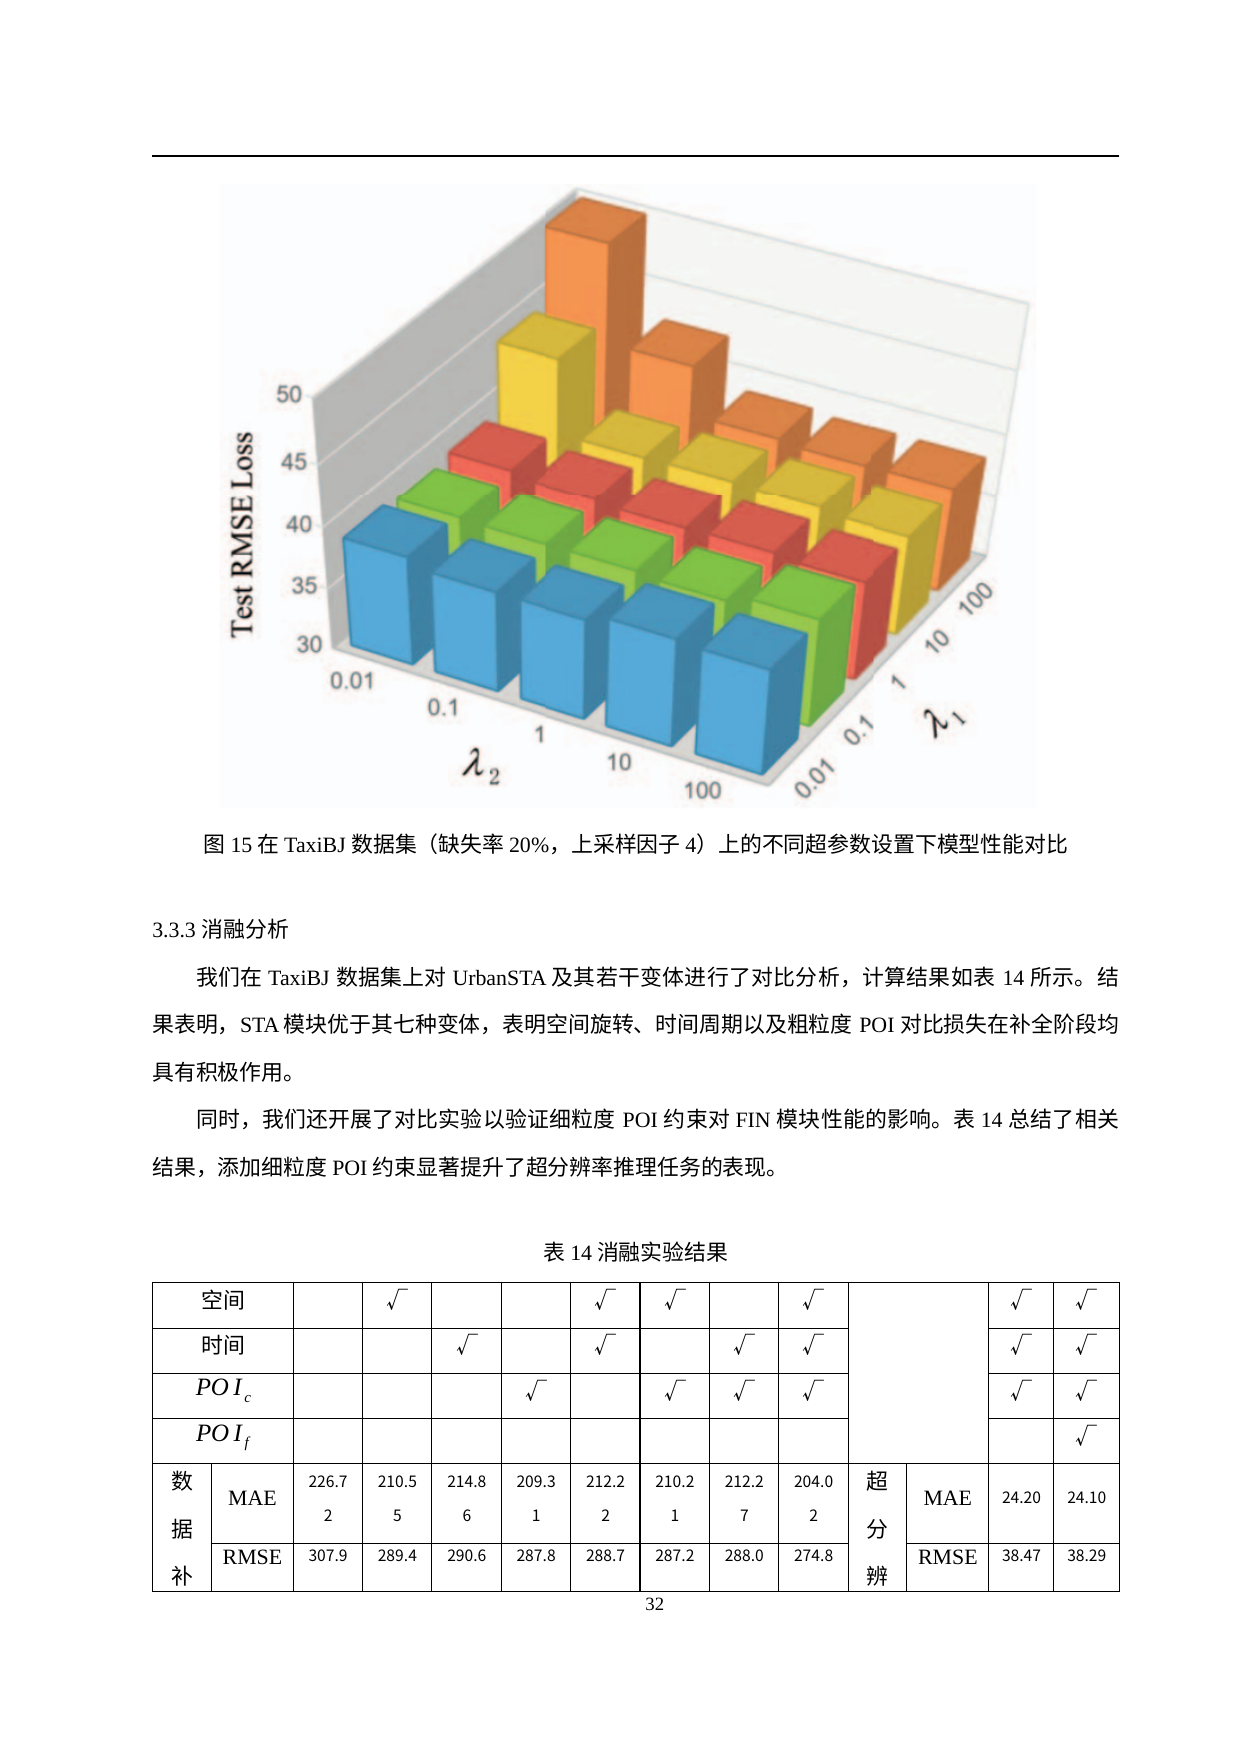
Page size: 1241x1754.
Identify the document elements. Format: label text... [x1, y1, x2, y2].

table_cell [363, 1419, 431, 1463]
table_cell 214.86 [432, 1464, 501, 1543]
table_cell [641, 1329, 709, 1373]
table_cell 24.10 [1054, 1464, 1119, 1543]
table_cell √ [1054, 1374, 1119, 1418]
table_header √ [363, 1283, 431, 1327]
table_header [294, 1283, 362, 1327]
table_cell [363, 1329, 431, 1373]
table_cell √ [1054, 1329, 1119, 1373]
table_cell √ [989, 1374, 1053, 1418]
table_cell [989, 1419, 1053, 1463]
table_cell 289.40 [363, 1544, 431, 1591]
table_header 空间 [153, 1283, 293, 1327]
table_cell 287.84 [502, 1544, 570, 1591]
table_cell 超分辨率 [849, 1464, 906, 1591]
table_cell [363, 1374, 431, 1418]
table_cell MAE [907, 1464, 988, 1543]
table_cell 210.55 [363, 1464, 431, 1543]
table_cell [502, 1329, 570, 1373]
table_cell 288.76 [571, 1544, 639, 1591]
table_header [849, 1283, 988, 1463]
table_cell [294, 1374, 362, 1418]
table_cell √ [641, 1374, 709, 1418]
table_cell 数据补全 [153, 1464, 211, 1591]
table_cell [571, 1374, 639, 1418]
table_cell [294, 1419, 362, 1463]
subtitle 3.3.3 消融分析 [152, 912, 1119, 944]
table_cell 290.67 [432, 1544, 501, 1591]
table_cell 38.29 [1054, 1544, 1119, 1591]
table_cell √ [571, 1329, 639, 1373]
table_cell [294, 1329, 362, 1373]
table_header √ [641, 1283, 709, 1327]
table_header √ [571, 1283, 639, 1327]
table_cell [502, 1419, 570, 1463]
table_cell 274.80 [779, 1544, 848, 1591]
table_cell [432, 1374, 501, 1418]
table_cell √ [779, 1374, 848, 1418]
table_cell 209.31 [502, 1464, 570, 1543]
table_header [710, 1283, 778, 1327]
table_cell 24.20 [989, 1464, 1053, 1543]
text 图 15 在 TaxiBJ 数据集（缺失率 20%，上采样因子 4）上的不同超参数设置下模型性能对比 [152, 827, 1119, 858]
table_cell 时间 [153, 1329, 293, 1373]
table_cell 288.07 [710, 1544, 778, 1591]
table_header [432, 1283, 501, 1327]
table_header √ [1054, 1283, 1119, 1327]
table_cell [153, 1419, 293, 1463]
table_cell 210.21 [641, 1464, 709, 1543]
table_cell 212.27 [710, 1464, 778, 1543]
table_cell 226.72 [294, 1464, 362, 1543]
table_cell [710, 1419, 778, 1463]
table_cell √ [502, 1374, 570, 1418]
picture [152, 167, 1120, 814]
text 表 14 消融实验结果 [152, 1235, 1119, 1266]
text 同时，我们还开展了对比实验以验证细粒度 POI 约束对 FIN 模块性能的影响。表14 总结了相关结果，添加细粒度 POI 约束显著提升了超分辨率推理任务的表现。 [152, 1102, 1119, 1181]
table_cell √ [710, 1374, 778, 1418]
table_cell √ [432, 1329, 501, 1373]
table_cell [641, 1419, 709, 1463]
table_cell RMSE [212, 1544, 293, 1591]
table_header [502, 1283, 570, 1327]
table_cell [779, 1419, 848, 1463]
table_cell [432, 1419, 501, 1463]
table_cell 204.02 [779, 1464, 848, 1543]
table_cell RMSE [907, 1544, 988, 1591]
table_cell √ [1054, 1419, 1119, 1463]
table_cell √ [779, 1329, 848, 1373]
table_cell √ [989, 1329, 1053, 1373]
table_header √ [989, 1283, 1053, 1327]
table_header √ [779, 1283, 848, 1327]
text 我们在 TaxiBJ 数据集上对 UrbanSTA 及其若干变体进行了对比分析，计算结果如表 14 所示。结果表明，STA 模块优于其七种变体，表明空间旋转、时间周期以及粗粒度 POI 对比损失在补全阶段均具有积极作用。 [152, 959, 1119, 1086]
table_cell 212.22 [571, 1464, 639, 1543]
table_cell √ [710, 1329, 778, 1373]
table_cell [571, 1419, 639, 1463]
table_cell 307.90 [294, 1544, 362, 1591]
table_cell MAE [212, 1464, 293, 1543]
table_cell 287.21 [641, 1544, 709, 1591]
table_cell 38.47 [989, 1544, 1053, 1591]
table_cell [153, 1374, 293, 1418]
